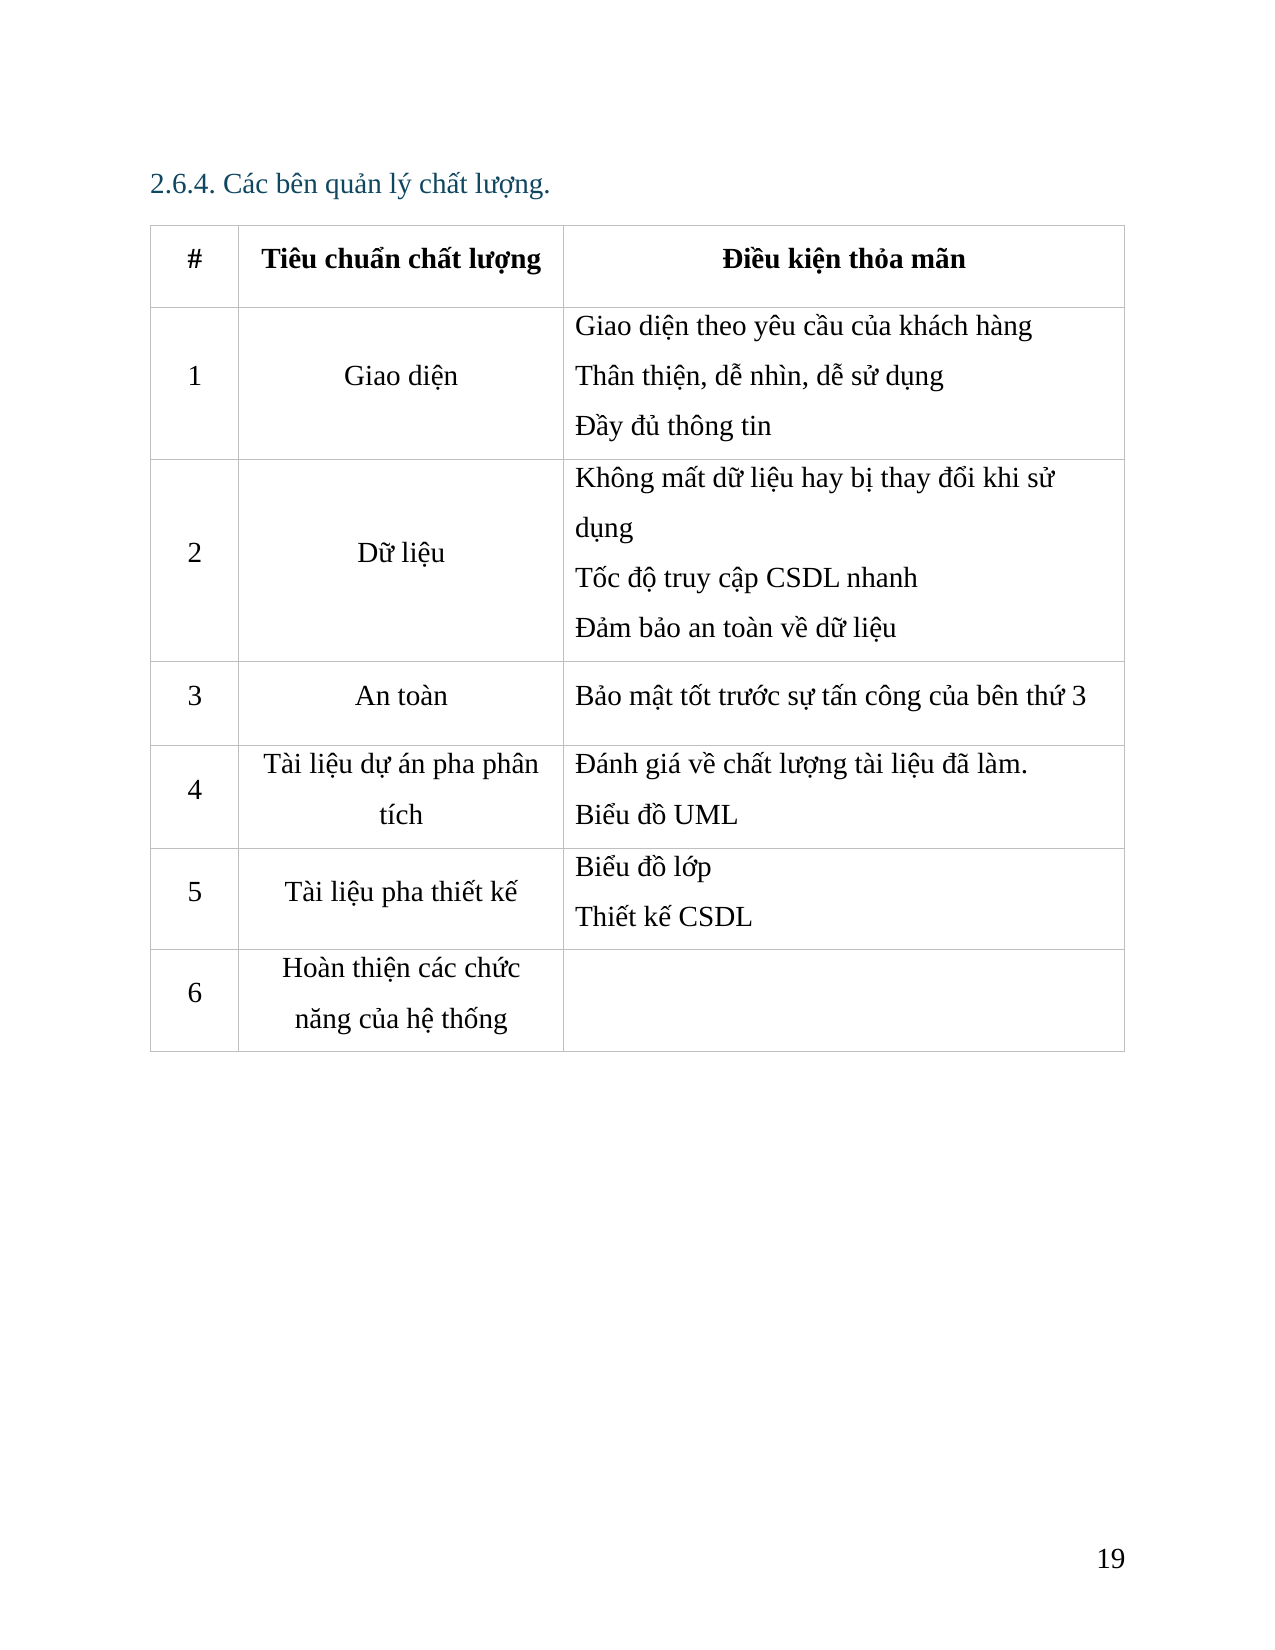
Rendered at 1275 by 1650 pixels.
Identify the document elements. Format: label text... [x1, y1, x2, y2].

table_cell Dữ liệu [239, 460, 563, 661]
table_cell 6 [151, 950, 238, 1051]
table_cell Hoàn thiện các chức năng của hệ thống [239, 950, 563, 1051]
table_cell 5 [151, 849, 238, 949]
table_cell Giao diện theo yêu cầu của khách hàng Thân thiện, dễ nhìn, dễ sử dụng Đầy đủ thông tin [564, 308, 1124, 459]
table_cell 4 [151, 746, 238, 848]
table_cell Bảo mật tốt trước sự tấn công của bên thứ 3 [564, 662, 1124, 745]
table_header Tiêu chuẩn chất lượng [239, 226, 563, 307]
table_cell Giao diện [239, 308, 563, 459]
table_cell 2 [151, 460, 238, 661]
subtitle 2.6.4. Các bên quản lý chất lượng. [150, 167, 1125, 200]
table_cell Tài liệu pha thiết kế [239, 849, 563, 949]
table_cell Biểu đồ lớp Thiết kế CSDL [564, 849, 1124, 949]
table_cell [564, 950, 1124, 1051]
table_header Điều kiện thỏa mãn [564, 226, 1124, 307]
table_cell An toàn [239, 662, 563, 745]
table_cell Đánh giá về chất lượng tài liệu đã làm. Biểu đồ UML [564, 746, 1124, 848]
table_cell Tài liệu dự án pha phân tích [239, 746, 563, 848]
table_cell 1 [151, 308, 238, 459]
table_cell Không mất dữ liệu hay bị thay đổi khi sử dụng Tốc độ truy cập CSDL nhanh Đảm bảo an toàn về dữ liệu [564, 460, 1124, 661]
table_header # [151, 226, 238, 307]
table_cell 3 [151, 662, 238, 745]
